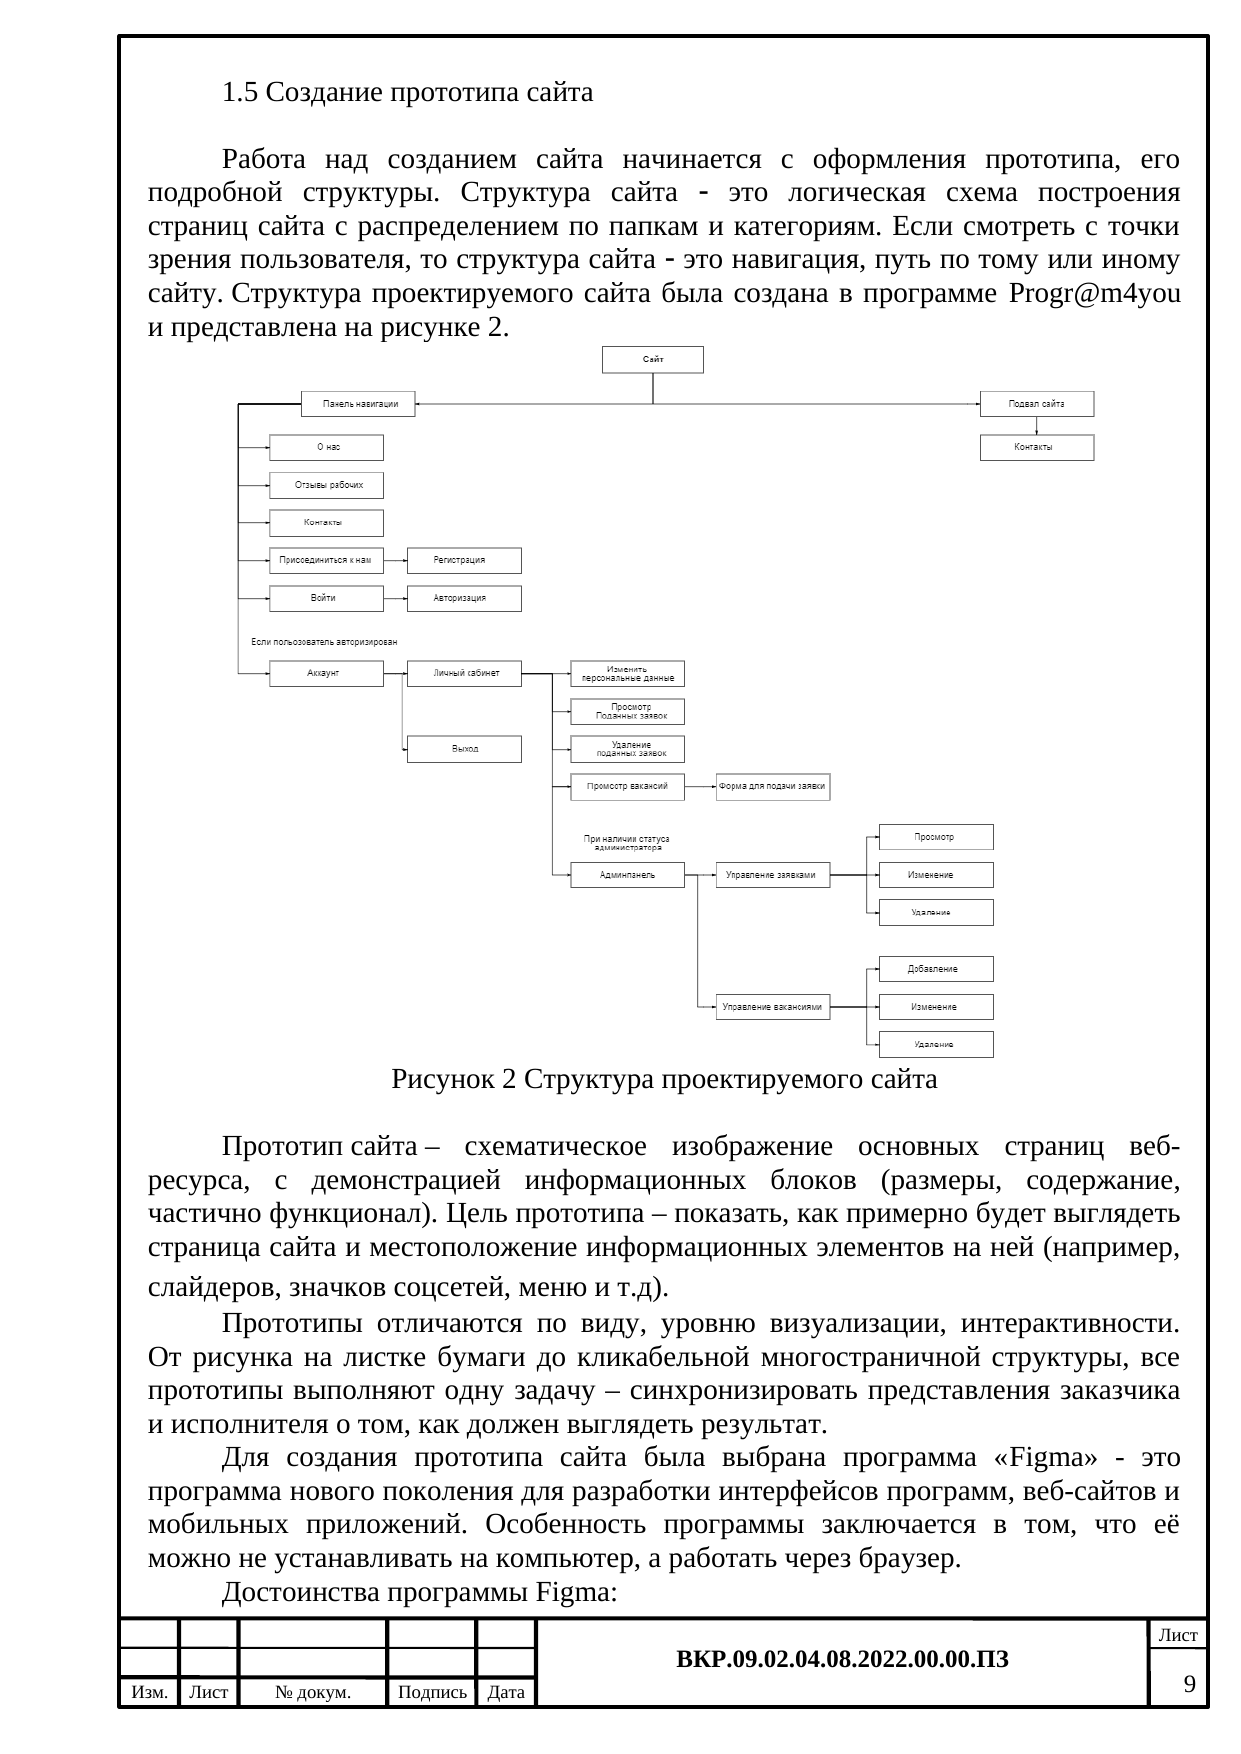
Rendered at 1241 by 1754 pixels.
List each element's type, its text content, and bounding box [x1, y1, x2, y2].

text Рисунок 2 Структура проектируемого сайта [148, 1061, 1181, 1095]
text 1.5 Создание прототипа сайта [148, 74, 1181, 107]
text Прототипы отличаются по виду, уровню визуализации, интерактивности. От рисунка на листке бумаги до кликабельной многостраничной структуры, все прототипы выполняют одну задачу – синхронизировать представления заказчика и исполнителя о том, как должен выглядеть результат. [148, 1305, 1181, 1439]
picture [221, 342, 1097, 1062]
text Достоинства программы Figma: [148, 1574, 1181, 1607]
text Работа над созданием сайта начинается с оформления прототипа, его подробной структуры. Структура сайта это логическая схема построения страниц сайта с распределением по папкам и категориям. Если смотреть с точки зрения пользователя, то структура сайта это навигация, путь по тому или иному сайту. Структура проектируемого сайта была создана в программе Progr@m4you и представлена на рисунке 2. [148, 141, 1181, 342]
text Для создания прототипа сайта была выбрана программа «Figma» - это программа нового поколения для разработки интерфейсов программ, веб-сайтов и мобильных приложений. Особенность программы заключается в том, что её можно не устанавливать на компьютер, а работать через браузер. [148, 1439, 1181, 1574]
text Прототип сайта – схематическое изображение основных страниц веб-ресурса, с демонстрацией информационных блоков (размеры, содержание, частично функционал). Цель прототипа – показать, как примерно будет выглядеть страница сайта и местоположение информационных элементов на ней (например, слайдеров, значков соцсетей, меню и т.д). [148, 1128, 1181, 1305]
